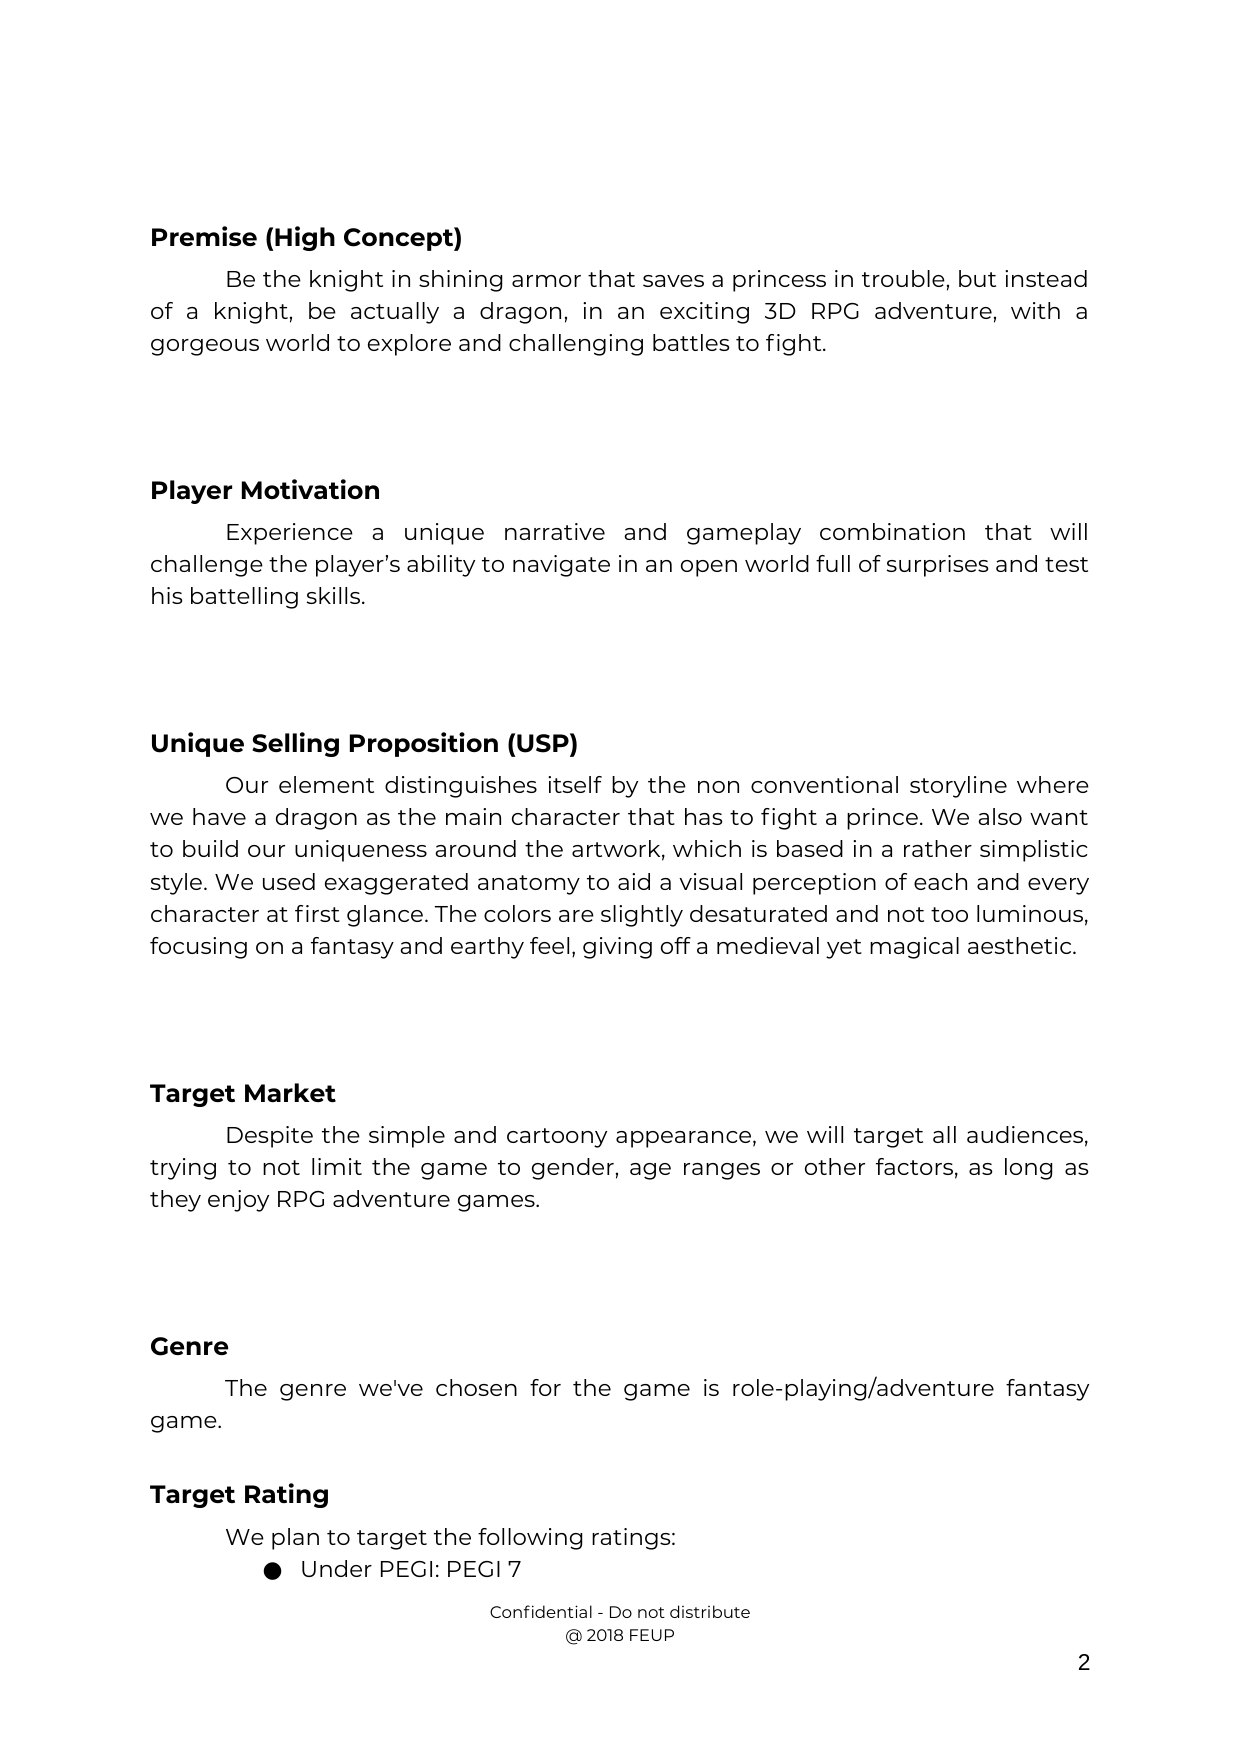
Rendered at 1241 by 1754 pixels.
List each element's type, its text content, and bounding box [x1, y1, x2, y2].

list Under PEGI: PEGI 7 [262, 1555, 1090, 1583]
text Experience a unique narrative and gameplay combination that will challenge the player’s ability to navigate in an open world full of surprises and test his battelling skills. [150, 518, 1090, 610]
subtitle Target Market [150, 1078, 1090, 1108]
text Be the knight in shining armor that saves a princess in trouble, but instead of a knight, be actually a dragon, in an exciting 3D RPG adventure, with a gorgeous world to explore and challenging battles to fight. [150, 265, 1090, 357]
text Despite the simple and cartoony appearance, we will target all audiences, trying to not limit the game to gender, age ranges or other factors, as long as they enjoy RPG adventure games. [150, 1121, 1090, 1213]
text We plan to target the following ratings: [150, 1523, 1090, 1551]
text Our element distinguishes itself by the non conventional storyline where we have a dragon as the main character that has to fight a prince. We also want to build our uniqueness around the artwork, which is based in a rather simplistic style. We used exaggerated anatomy to aid a visual perception of each and every character at first glance. The colors are slightly desaturated and not too luminous, focusing on a fantasy and earthy feel, giving off a medieval yet magical aesthetic. [150, 771, 1090, 960]
subtitle Target Rating [150, 1480, 1090, 1510]
subtitle Premise (High Concept) [150, 222, 1090, 253]
subtitle Genre [150, 1331, 1090, 1361]
text The genre we've chosen for the game is role-playing/adventure fantasy game. [150, 1374, 1090, 1434]
subtitle Player Motivation [150, 475, 1090, 506]
subtitle Unique Selling Proposition (USP) [150, 728, 1090, 759]
